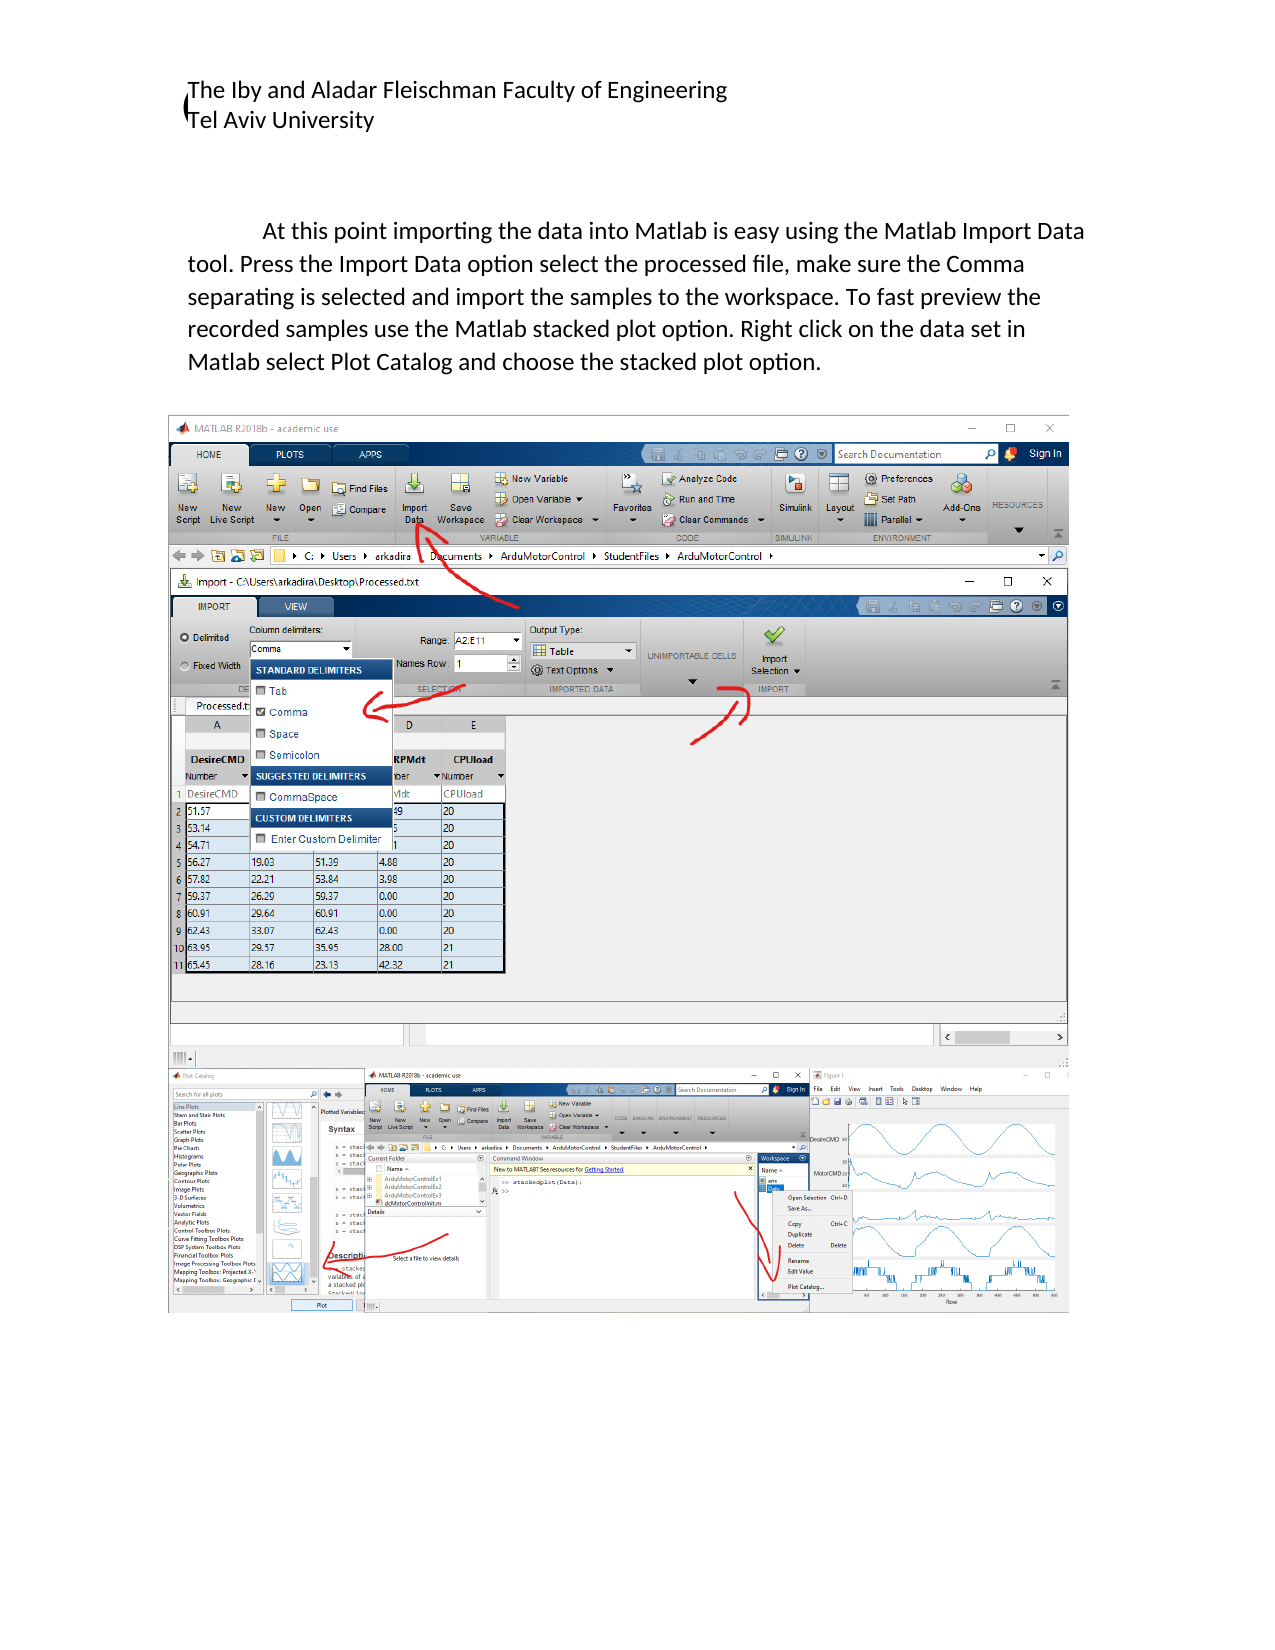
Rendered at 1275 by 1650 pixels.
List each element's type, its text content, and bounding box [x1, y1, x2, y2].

picture [182, 79, 361, 137]
text At this point importing the data into Matlab is easy using the Matlab Import Data tool. Press the Import Data option select the processed file, make sure the Comma separating is selected and import the samples to the workspace. To fast preview the recorded samples use the Matlab stacked plot option. Right click on the data set in Matlab select Plot Catalog and choose the stacked plot option. [187, 215, 1087, 377]
picture [168, 414, 1069, 1313]
